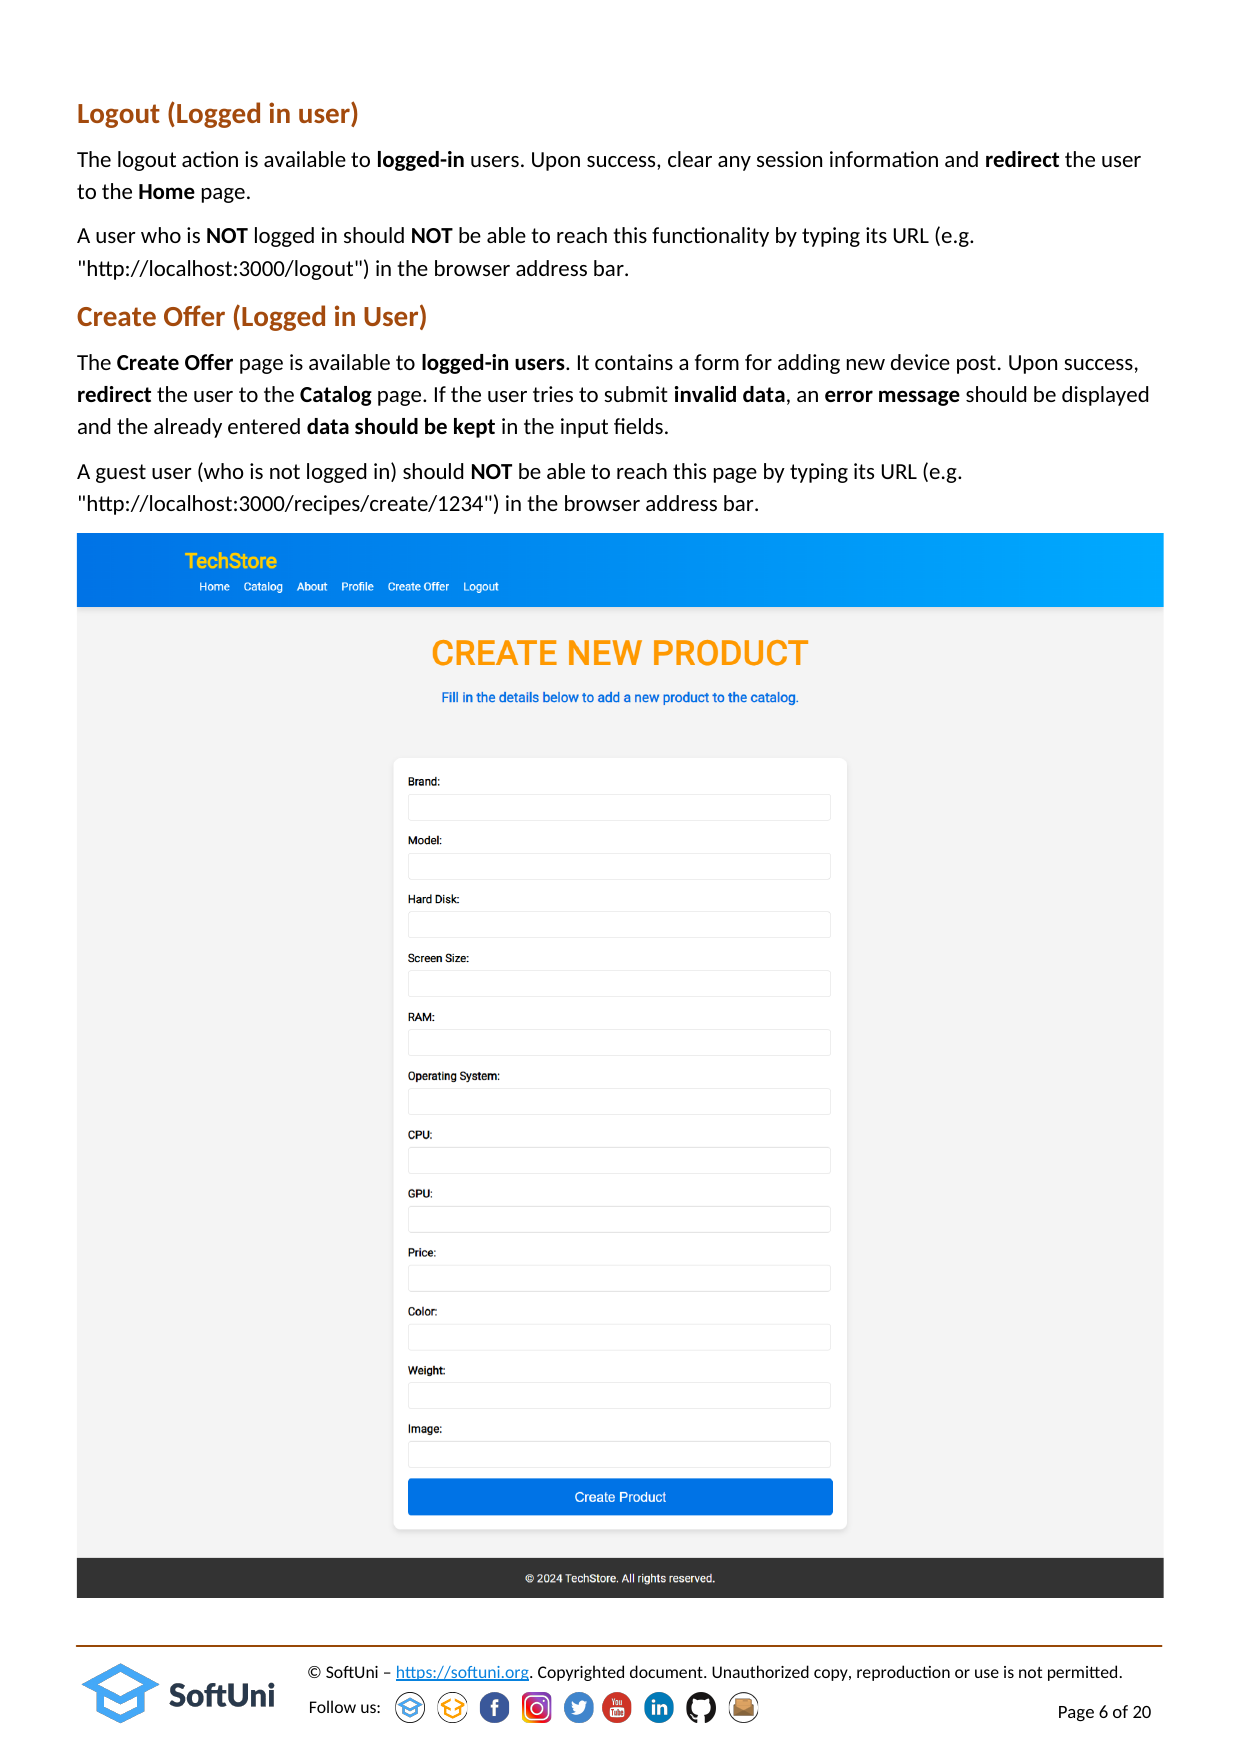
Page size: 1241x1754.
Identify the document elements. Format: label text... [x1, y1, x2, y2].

picture [728, 1692, 759, 1723]
text A user who is NOT logged in should NOT be able to reach this functionality by typing its URL (e.g. "http://localhost:3000/logout") in the browser address bar. [77, 222, 1163, 282]
picture [75, 1658, 281, 1729]
text The Create Offer page is available to logged-in users. It contains a form for adding new device post. Upon success, redirect the user to the Catalog page. If the user tries to submit invalid data, an error message should be displayed and the already entered data should be kept in the input fields. [77, 348, 1163, 440]
text A guest user (who is not logged in) should NOT be able to reach this page by typing its URL (e.g. "http://localhost:3000/recipes/create/1234") in the browser address bar. [77, 457, 1163, 517]
picture [479, 1692, 510, 1723]
picture [644, 1692, 653, 1701]
picture [76, 533, 1164, 1599]
picture [602, 1692, 632, 1723]
picture [644, 1714, 653, 1723]
picture [395, 1692, 425, 1723]
picture [564, 1692, 594, 1723]
subtitle Create Offer (Logged in User) [77, 298, 1163, 334]
picture [665, 1714, 674, 1723]
picture [665, 1692, 674, 1701]
picture [522, 1692, 552, 1723]
subtitle Logout (Logged in user) [77, 95, 1163, 131]
text The logout action is available to logged-in users. Upon success, clear any session information and redirect the user to the Home page. [77, 145, 1163, 205]
picture [437, 1692, 468, 1723]
picture [658, 1705, 667, 1714]
picture [686, 1692, 716, 1723]
